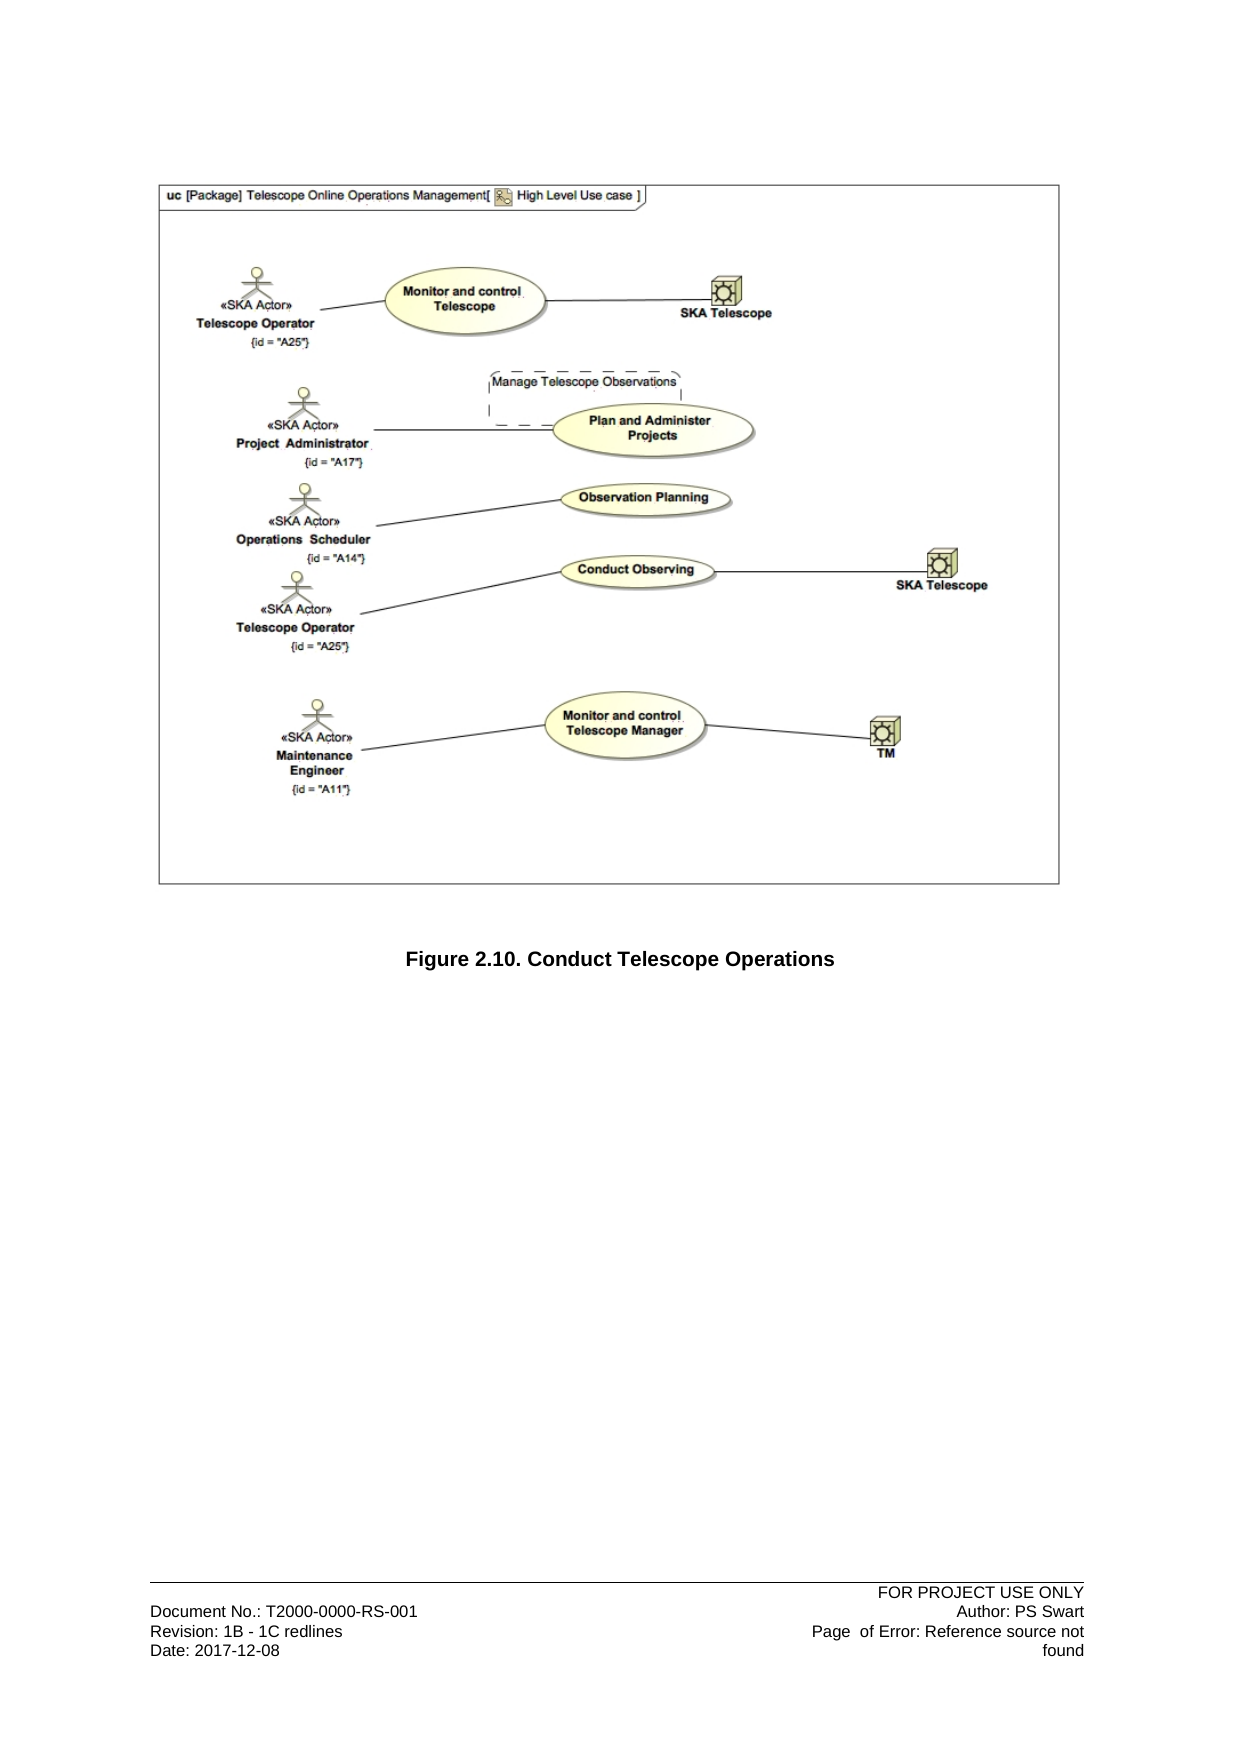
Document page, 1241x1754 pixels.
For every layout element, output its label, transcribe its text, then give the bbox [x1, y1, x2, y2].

text Figure 2.10. Conduct Telescope Operations [150, 947, 1090, 971]
picture [153, 180, 1087, 912]
